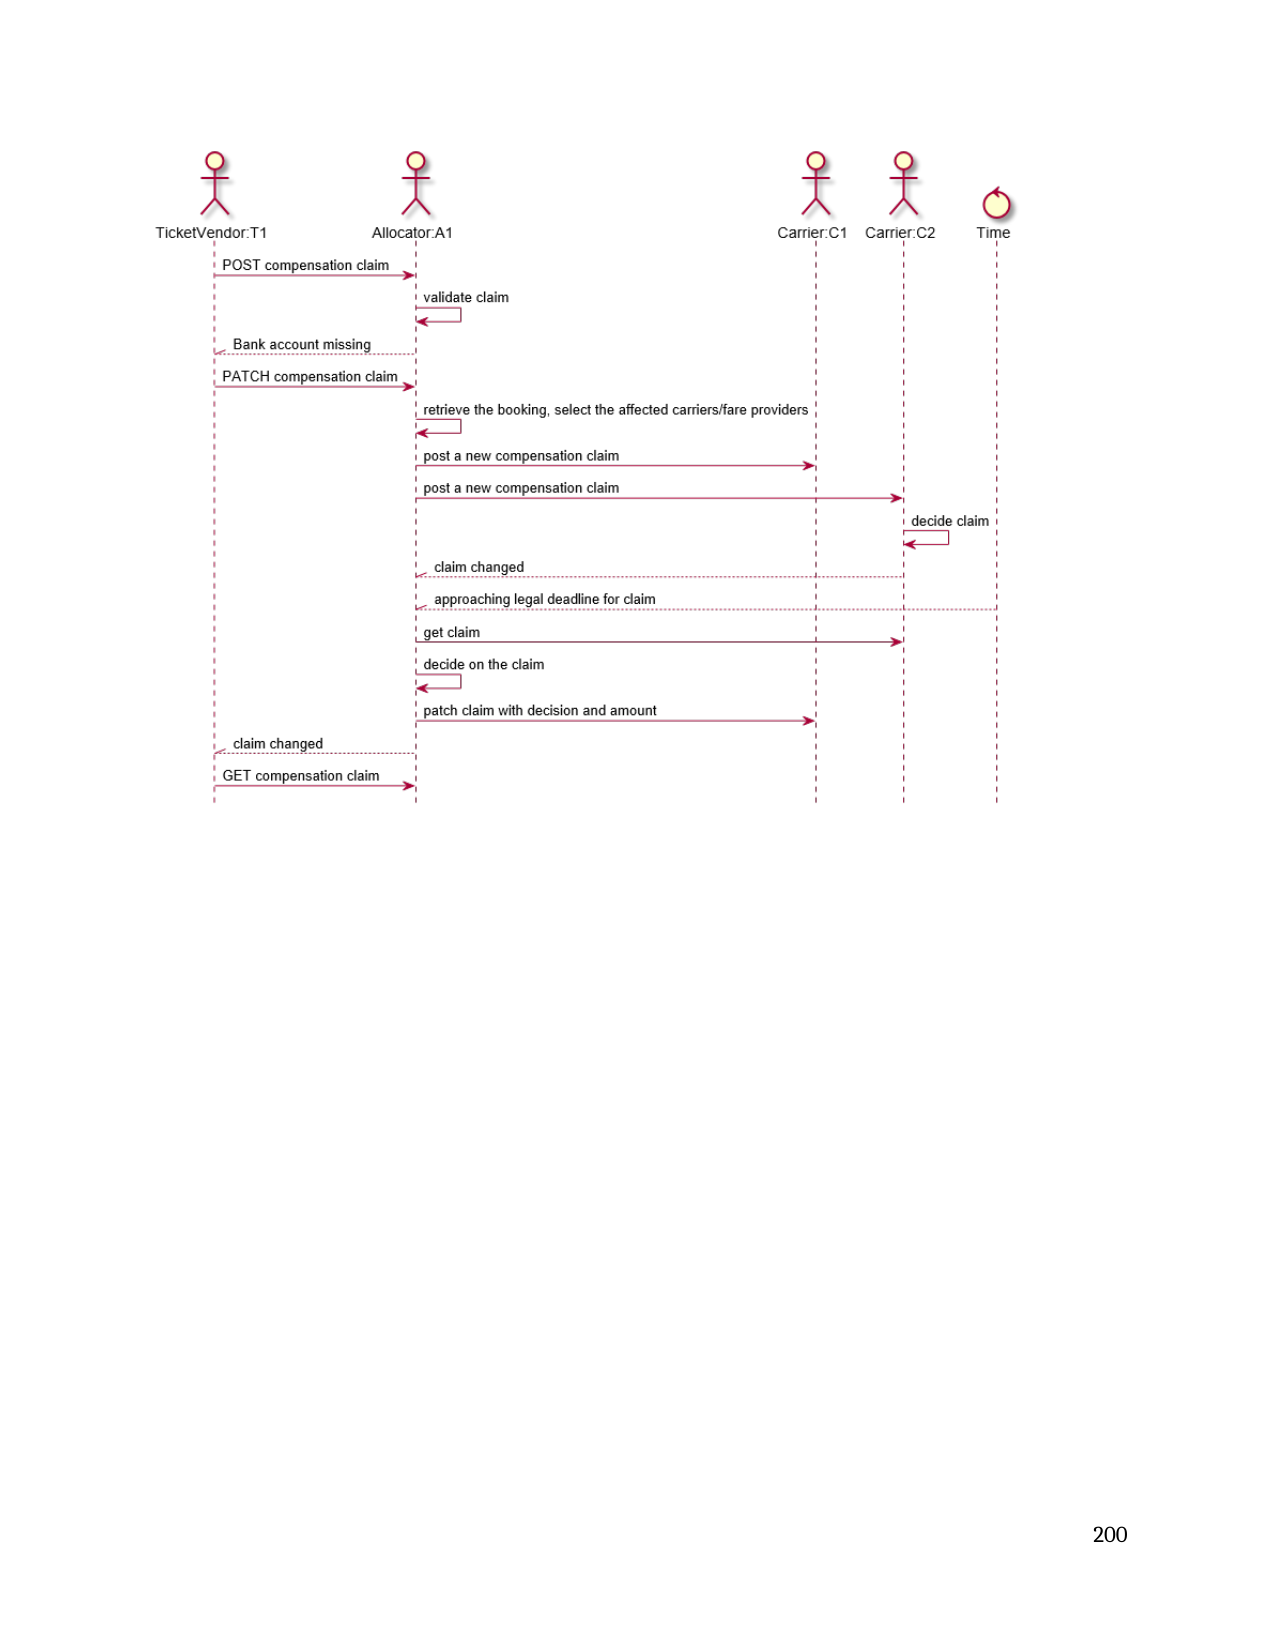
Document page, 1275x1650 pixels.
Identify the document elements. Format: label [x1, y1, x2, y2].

picture [147, 147, 1023, 817]
